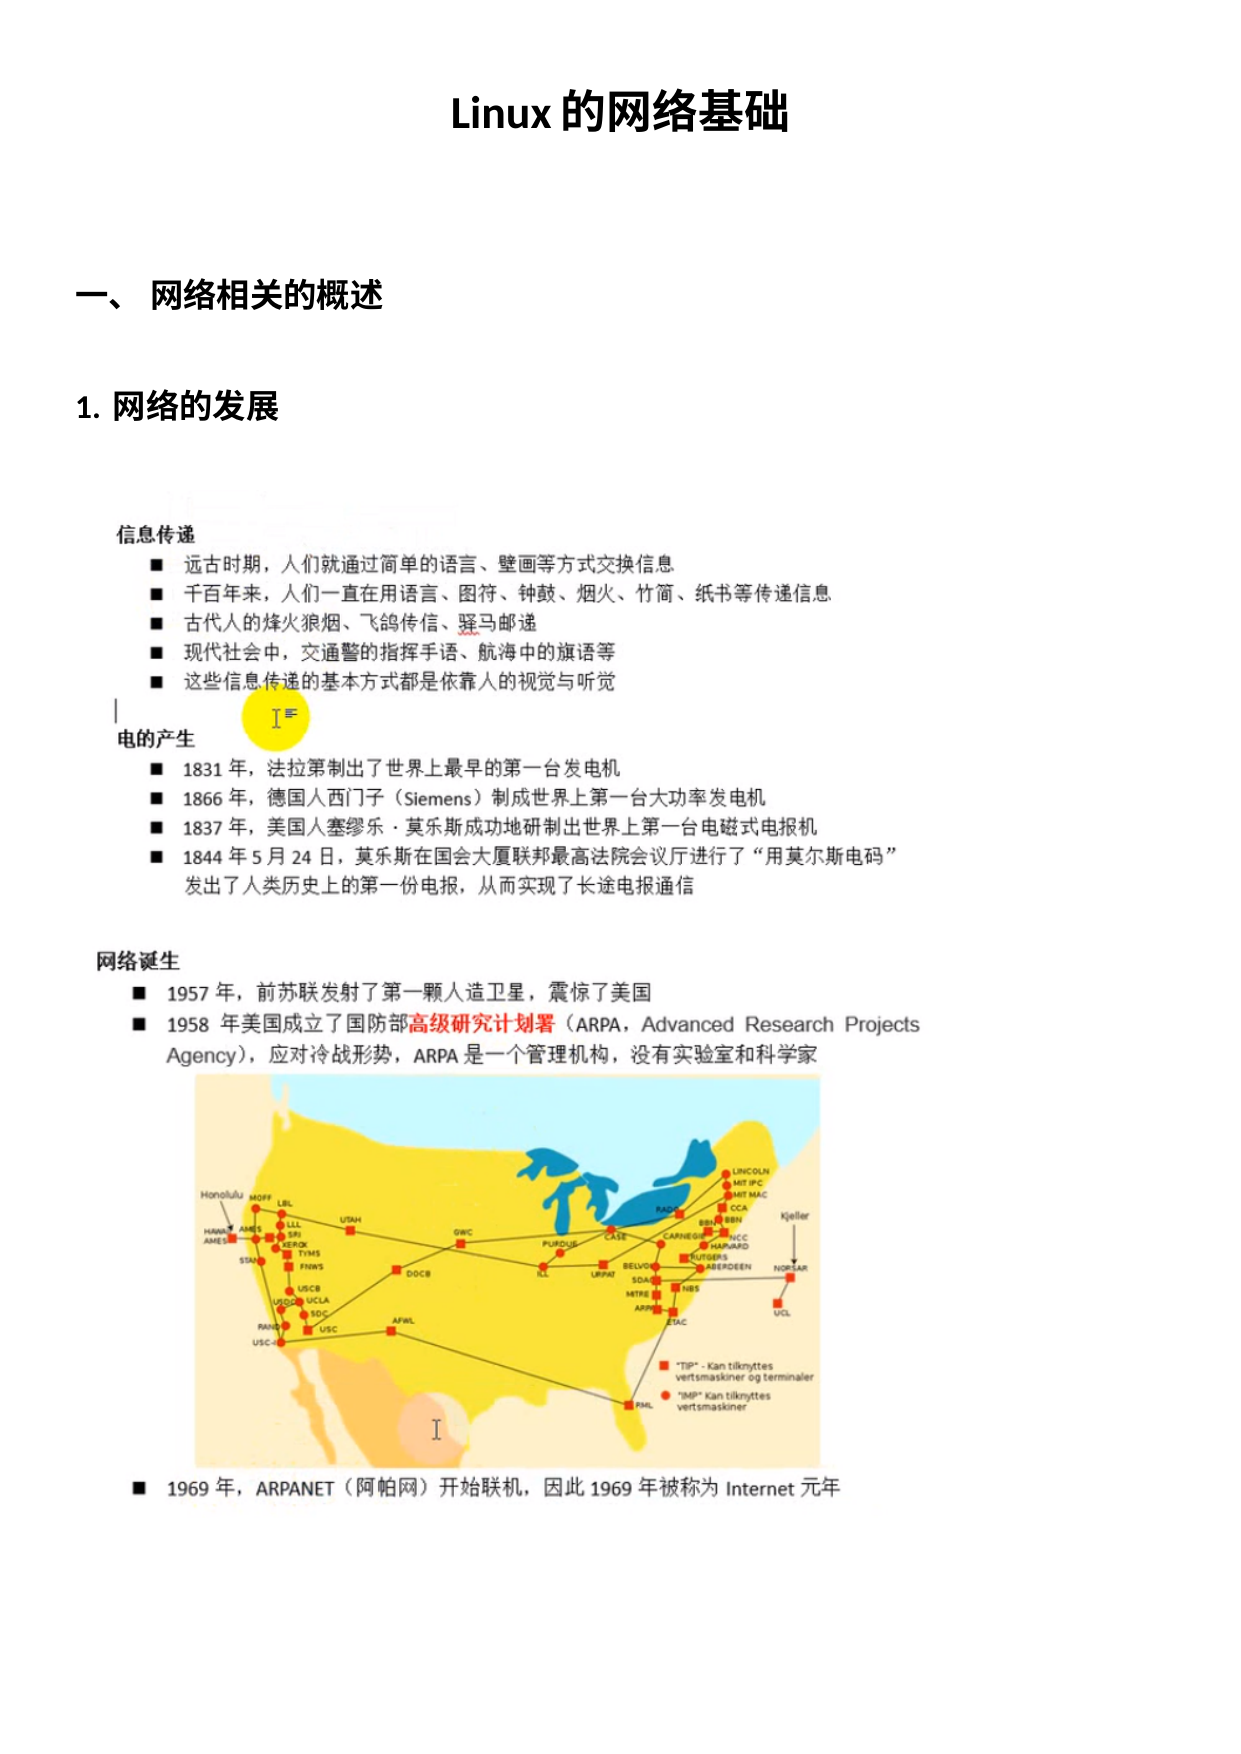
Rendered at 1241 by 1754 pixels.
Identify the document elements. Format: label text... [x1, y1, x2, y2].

subtitle 网络相关的概述 [75, 269, 1165, 317]
picture [75, 490, 941, 925]
subtitle 网络的发展 [75, 380, 1165, 428]
picture [75, 937, 941, 1518]
subtitle Linux的网络基础 [75, 75, 1165, 141]
